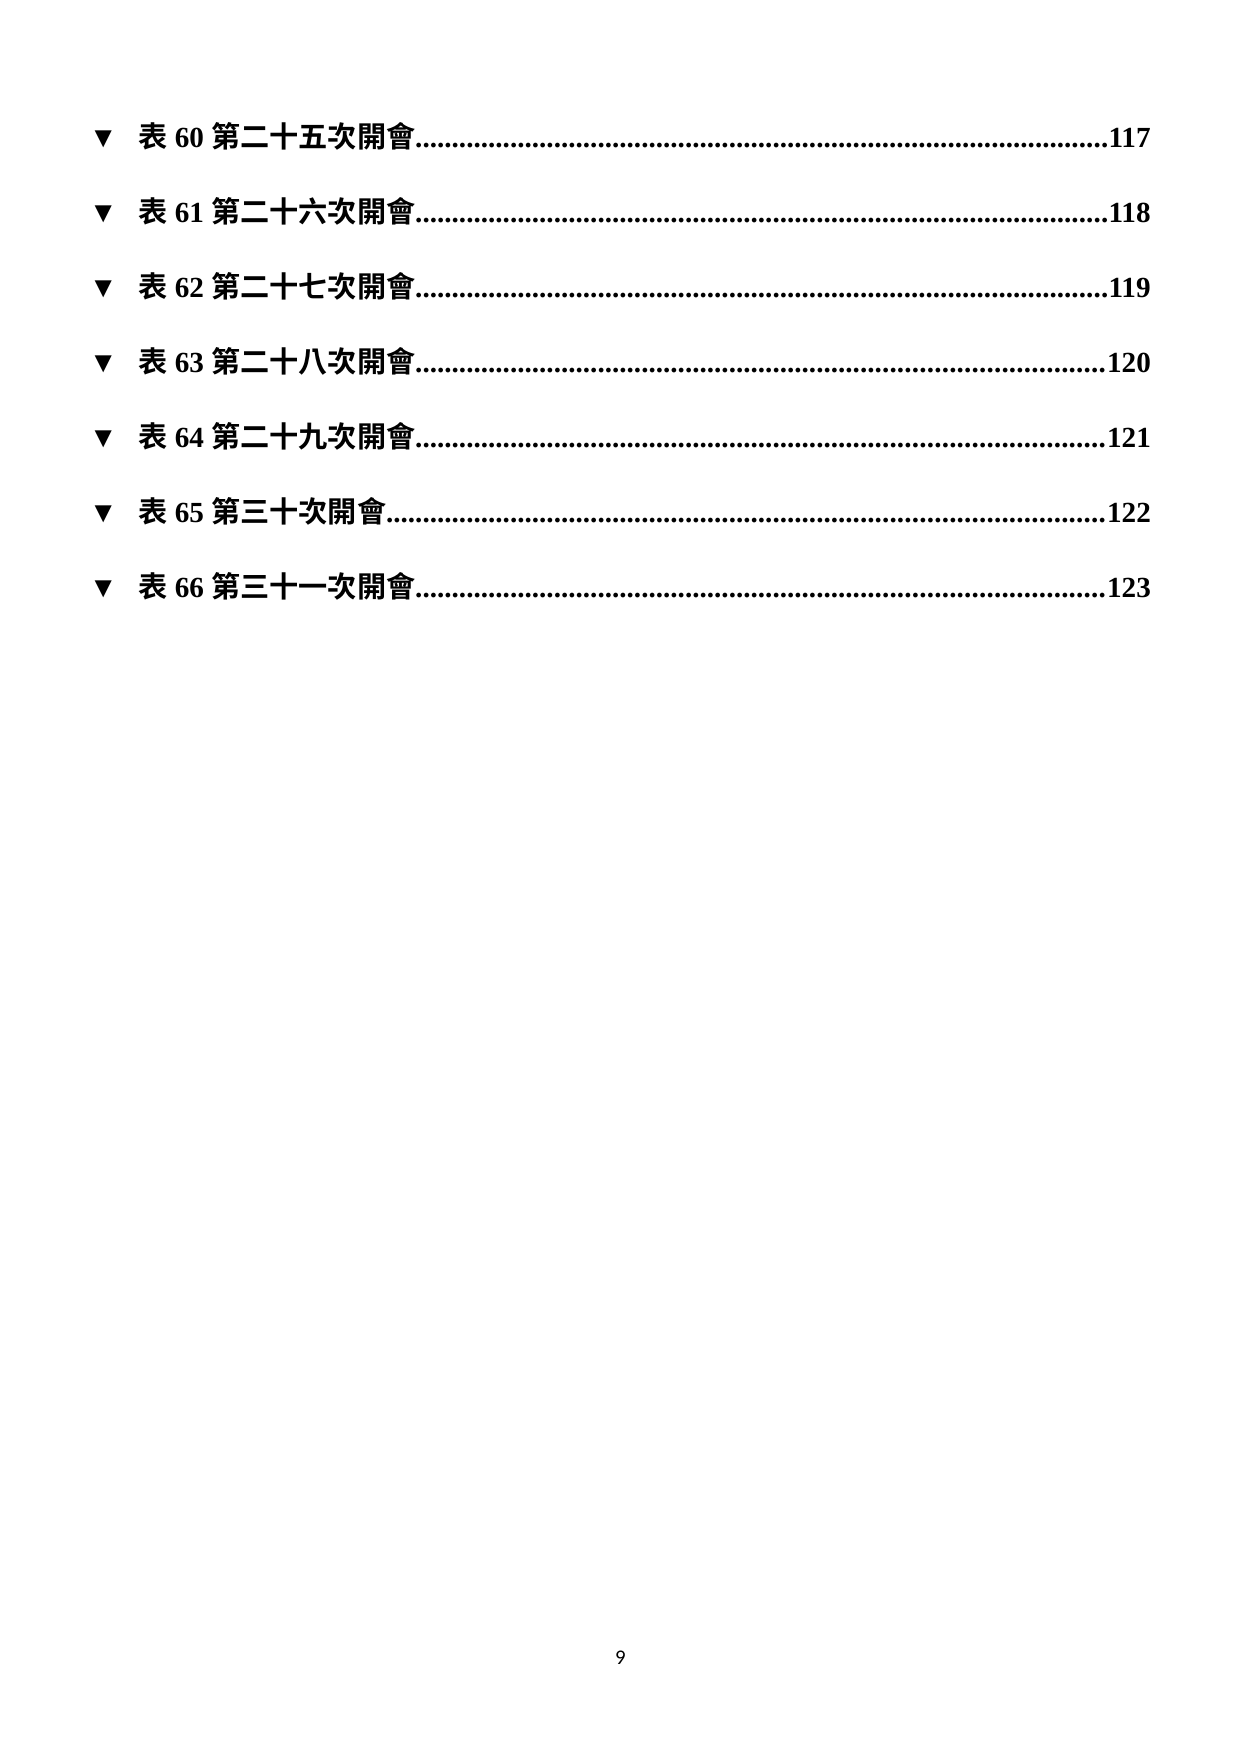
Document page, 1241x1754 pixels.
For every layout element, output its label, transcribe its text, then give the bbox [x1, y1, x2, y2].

text ▼ 表 62 第二十七次開會 119 [89, 248, 1152, 323]
text ▼ 表 60 第二十五次開會 117 [89, 98, 1152, 173]
text ▼ 表 63 第二十八次開會 120 [89, 323, 1152, 398]
text ▼ 表 61 第二十六次開會 118 [89, 173, 1152, 248]
text ▼ 表 64 第二十九次開會 121 [89, 398, 1152, 473]
text ▼ 表 65 第三十次開會 122 [89, 473, 1152, 548]
text ▼ 表 66 第三十一次開會 123 [89, 548, 1152, 623]
